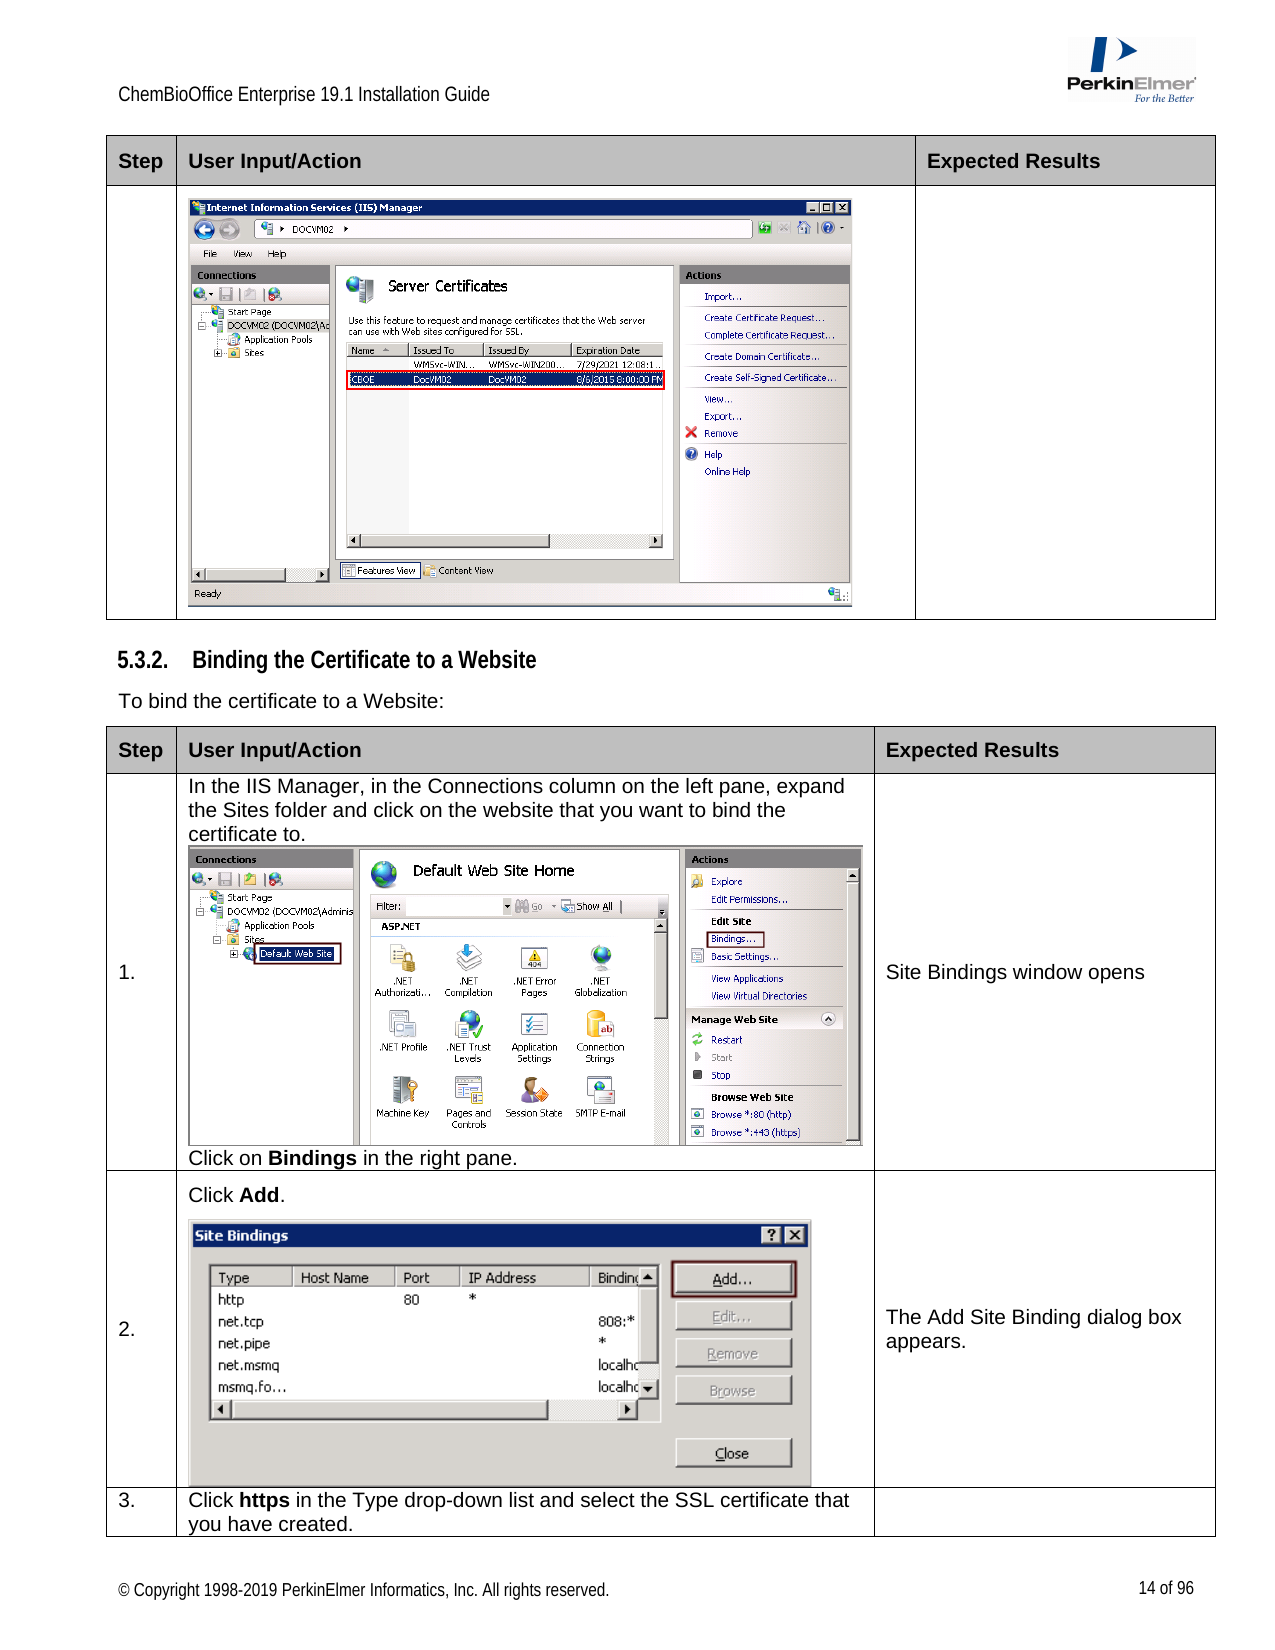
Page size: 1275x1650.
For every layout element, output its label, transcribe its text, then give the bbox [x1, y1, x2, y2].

table_cell [875, 1488, 1215, 1536]
table_header Step [107, 136, 176, 185]
subtitle Binding the Certificate to a Website [117, 645, 1204, 673]
table_cell Site Bindings window opens [875, 774, 1215, 1170]
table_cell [177, 186, 915, 619]
table_header Step [107, 727, 176, 773]
table_header User Input/Action [177, 727, 874, 773]
picture [188, 198, 853, 607]
table_cell 3. [107, 1488, 176, 1536]
table_cell Click Add. [177, 1171, 874, 1487]
table_cell 1. [107, 774, 176, 1170]
table_cell In the IIS Manager, in the Connections column on the left pane, expand the Sites folder and click on the website that you want to bind the certificate to. Click on Bindings in the right pane. [177, 774, 874, 1170]
picture [188, 1219, 812, 1487]
table_header User Input/Action [177, 136, 915, 185]
table_cell The Add Site Binding dialog box appears. [875, 1171, 1215, 1487]
table_cell 2. [107, 1171, 176, 1487]
table_cell [916, 186, 1215, 619]
table_cell 5. [107, 186, 176, 619]
picture [188, 845, 863, 1146]
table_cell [177, 1488, 874, 1536]
text To bind the certificate to a Website: [118, 686, 1204, 713]
picture [1067, 37, 1197, 102]
table_header Expected Results [916, 136, 1215, 185]
table_header Expected Results [875, 727, 1215, 773]
